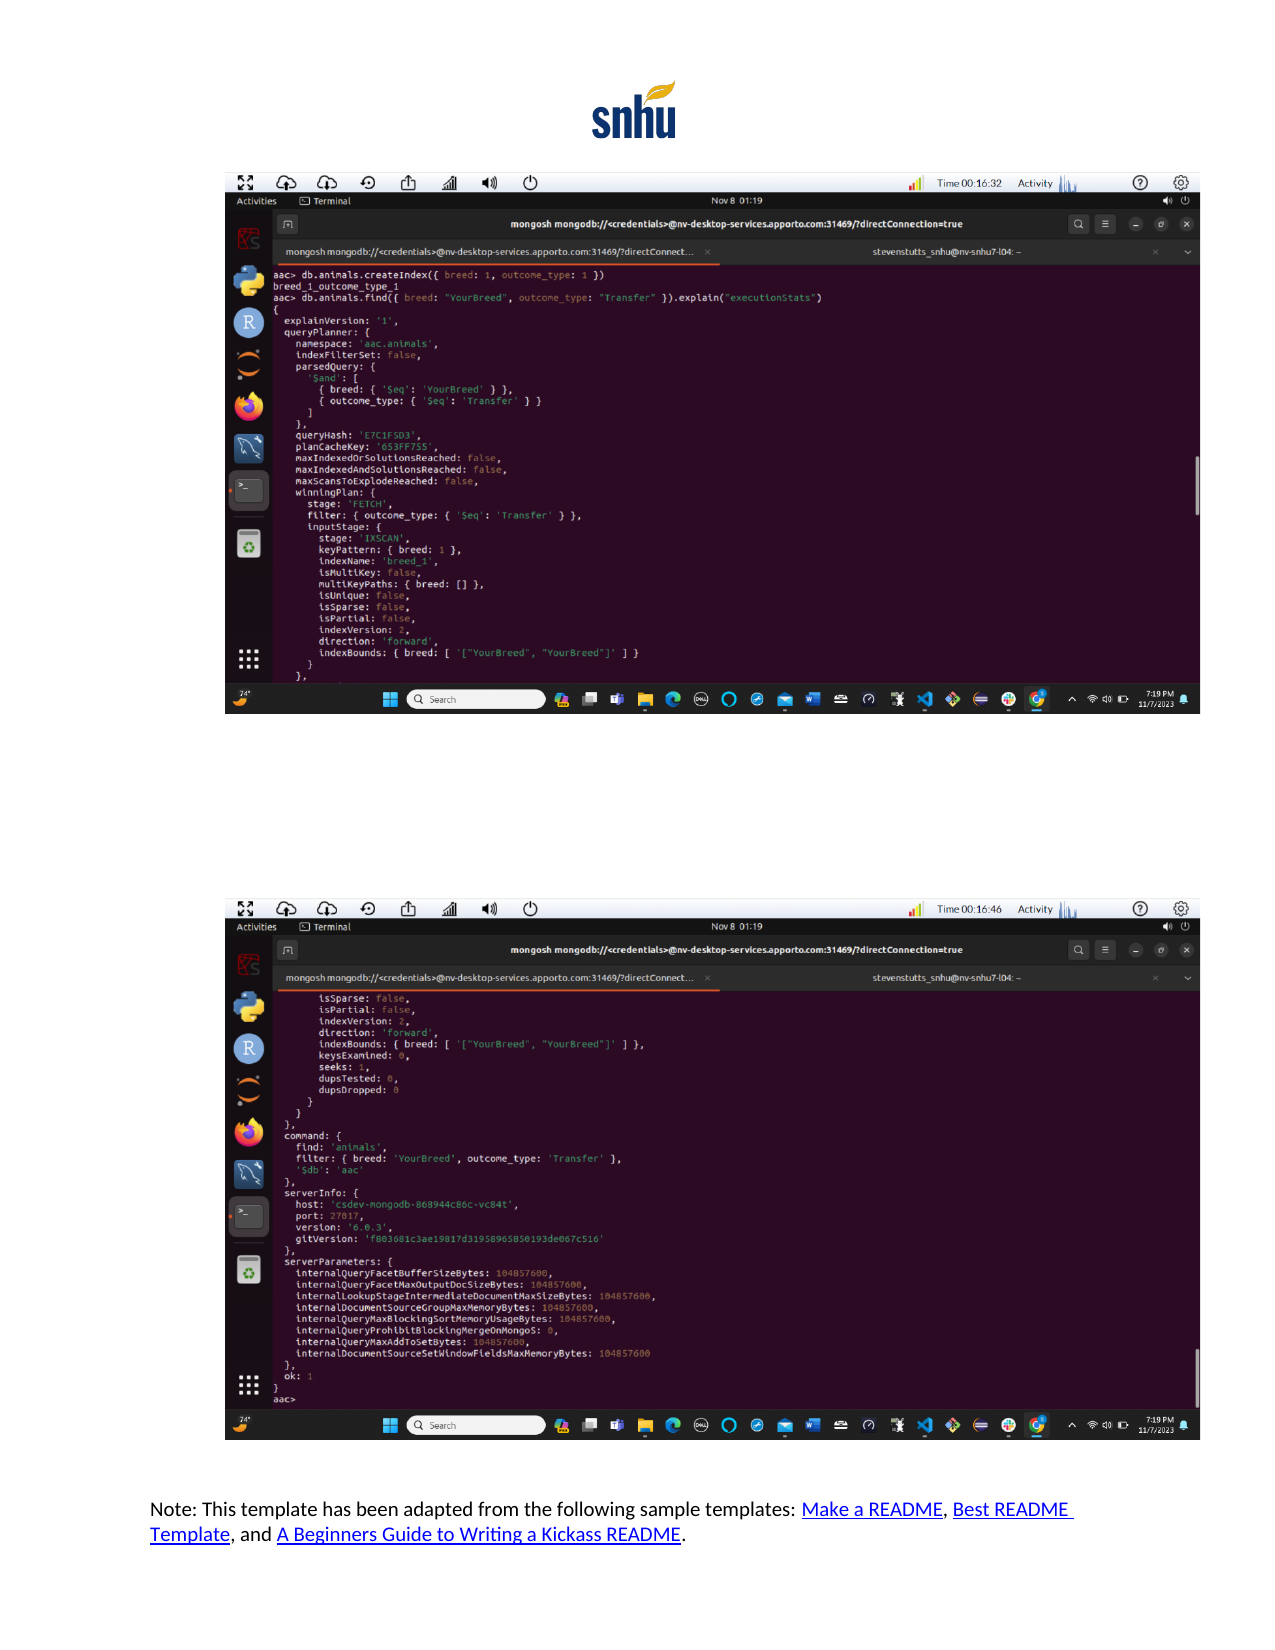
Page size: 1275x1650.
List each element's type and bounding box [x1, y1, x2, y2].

picture [225, 897, 1200, 1440]
picture [225, 167, 1200, 714]
picture [573, 75, 702, 147]
